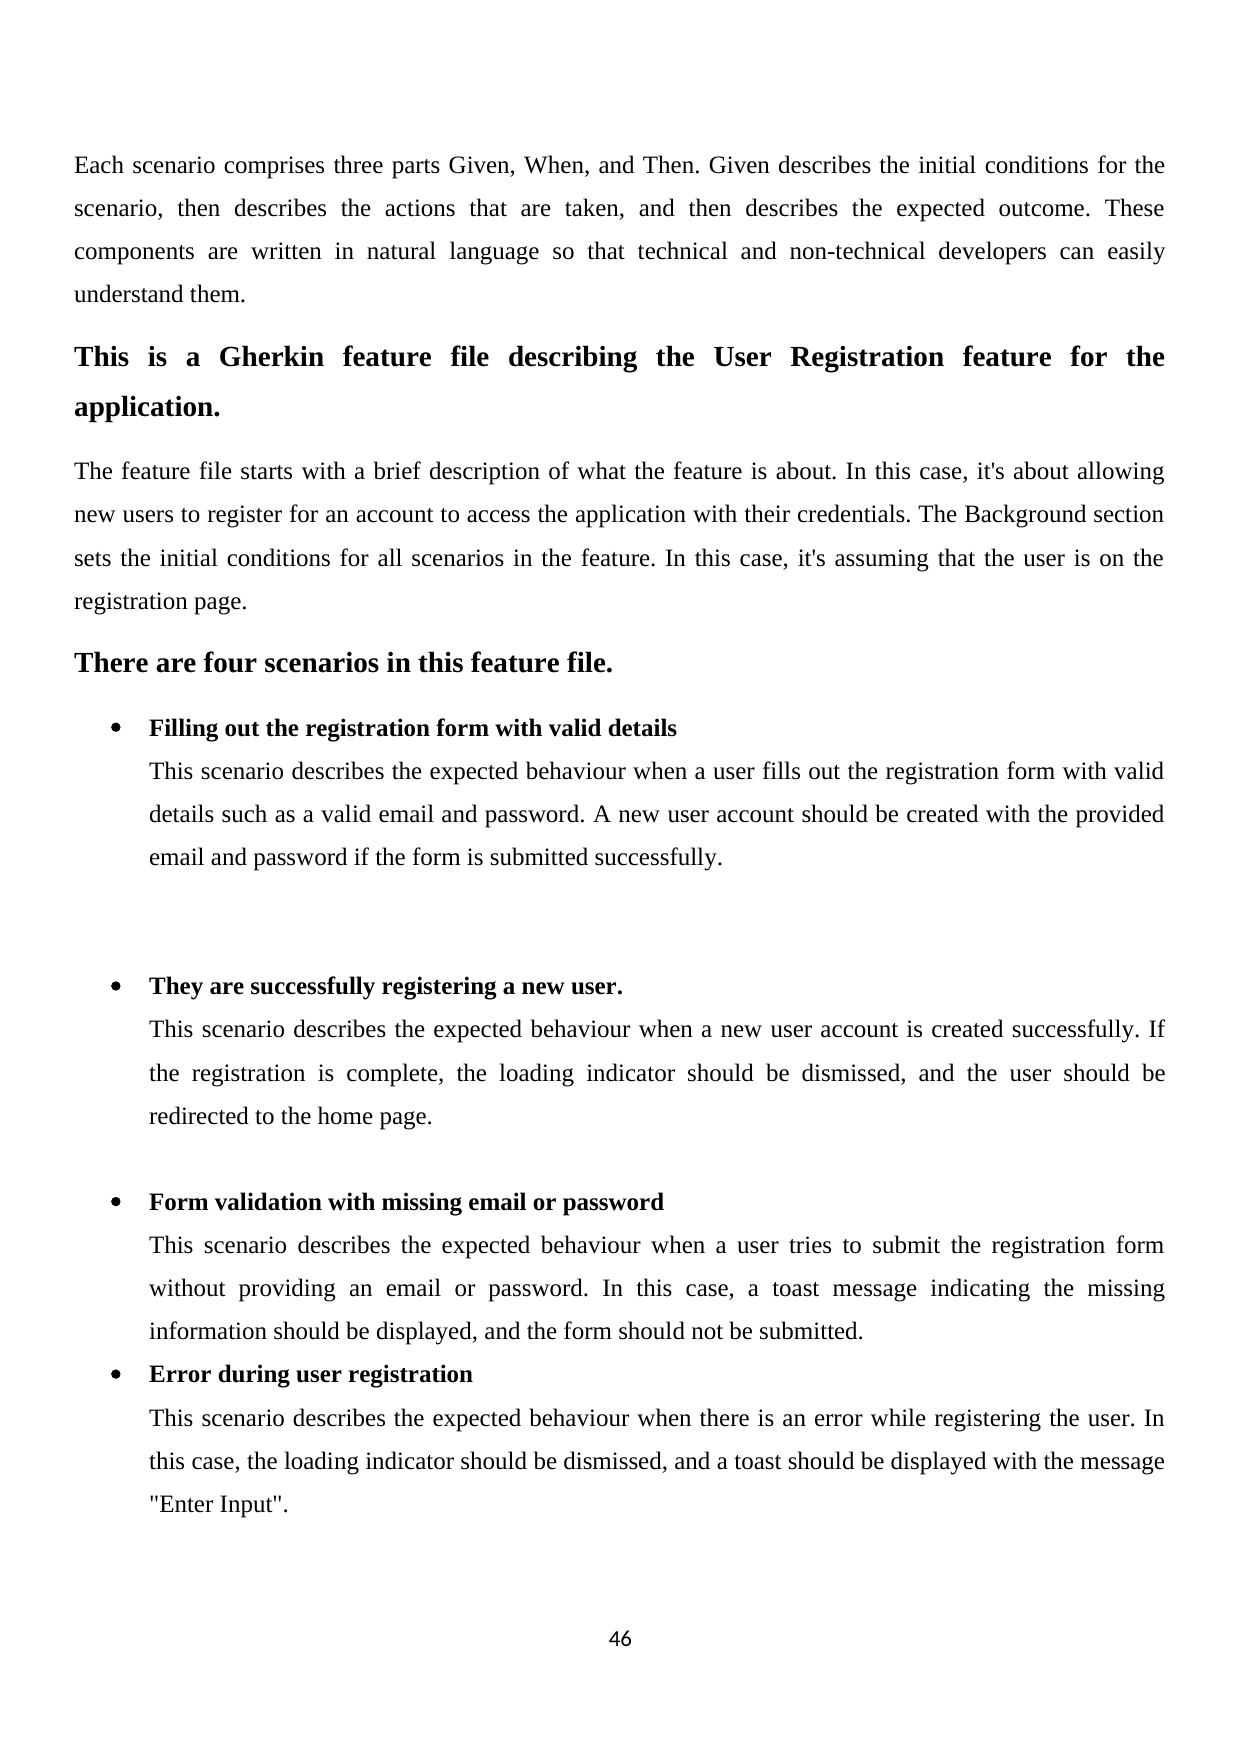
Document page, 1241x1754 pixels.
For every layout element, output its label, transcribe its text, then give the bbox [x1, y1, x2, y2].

text The feature file starts with a brief description of what the feature is about. In this case, it's about allowing new users to register for an account to access the application with their credentials. The Background section sets the initial conditions for all scenarios in the feature. In this case, it's assuming that the user is on the registration page. [74, 456, 1166, 614]
text Each scenario comprises three parts Given, When, and Then. Given describes the initial conditions for the scenario, then describes the actions that are taken, and then describes the expected outcome. These components are written in natural language so that technical and non-technical developers can easily understand them. [74, 150, 1166, 308]
list Filling out the registration form with valid details [111, 713, 1166, 741]
list This scenario describes the expected behaviour when a user tries to submit the registration form without providing an email or password. In this case, a toast message indicating the missing information should be displayed, and the form should not be submitted. [149, 1230, 1166, 1345]
list Error during user registration [111, 1359, 1166, 1388]
text There are four scenarios in this feature file. [74, 646, 1166, 679]
text This is a Gherkin feature file describing the User Registration feature for the application. [74, 339, 1166, 423]
list They are successfully registering a new user. [111, 971, 1166, 1000]
list This scenario describes the expected behaviour when there is an error while registering the user. In this case, the loading indicator should be dismissed, and a toast should be displayed with the message "Enter Input". [149, 1403, 1166, 1518]
list This scenario describes the expected behaviour when a new user account is created successfully. If the registration is complete, the loading indicator should be dismissed, and the user should be redirected to the home page. [149, 1014, 1166, 1129]
list Form validation with missing email or password [111, 1187, 1166, 1216]
list This scenario describes the expected behaviour when a user fills out the registration form with valid details such as a valid email and password. A new user account should be created with the provided email and password if the form is submitted successfully. [149, 756, 1166, 871]
